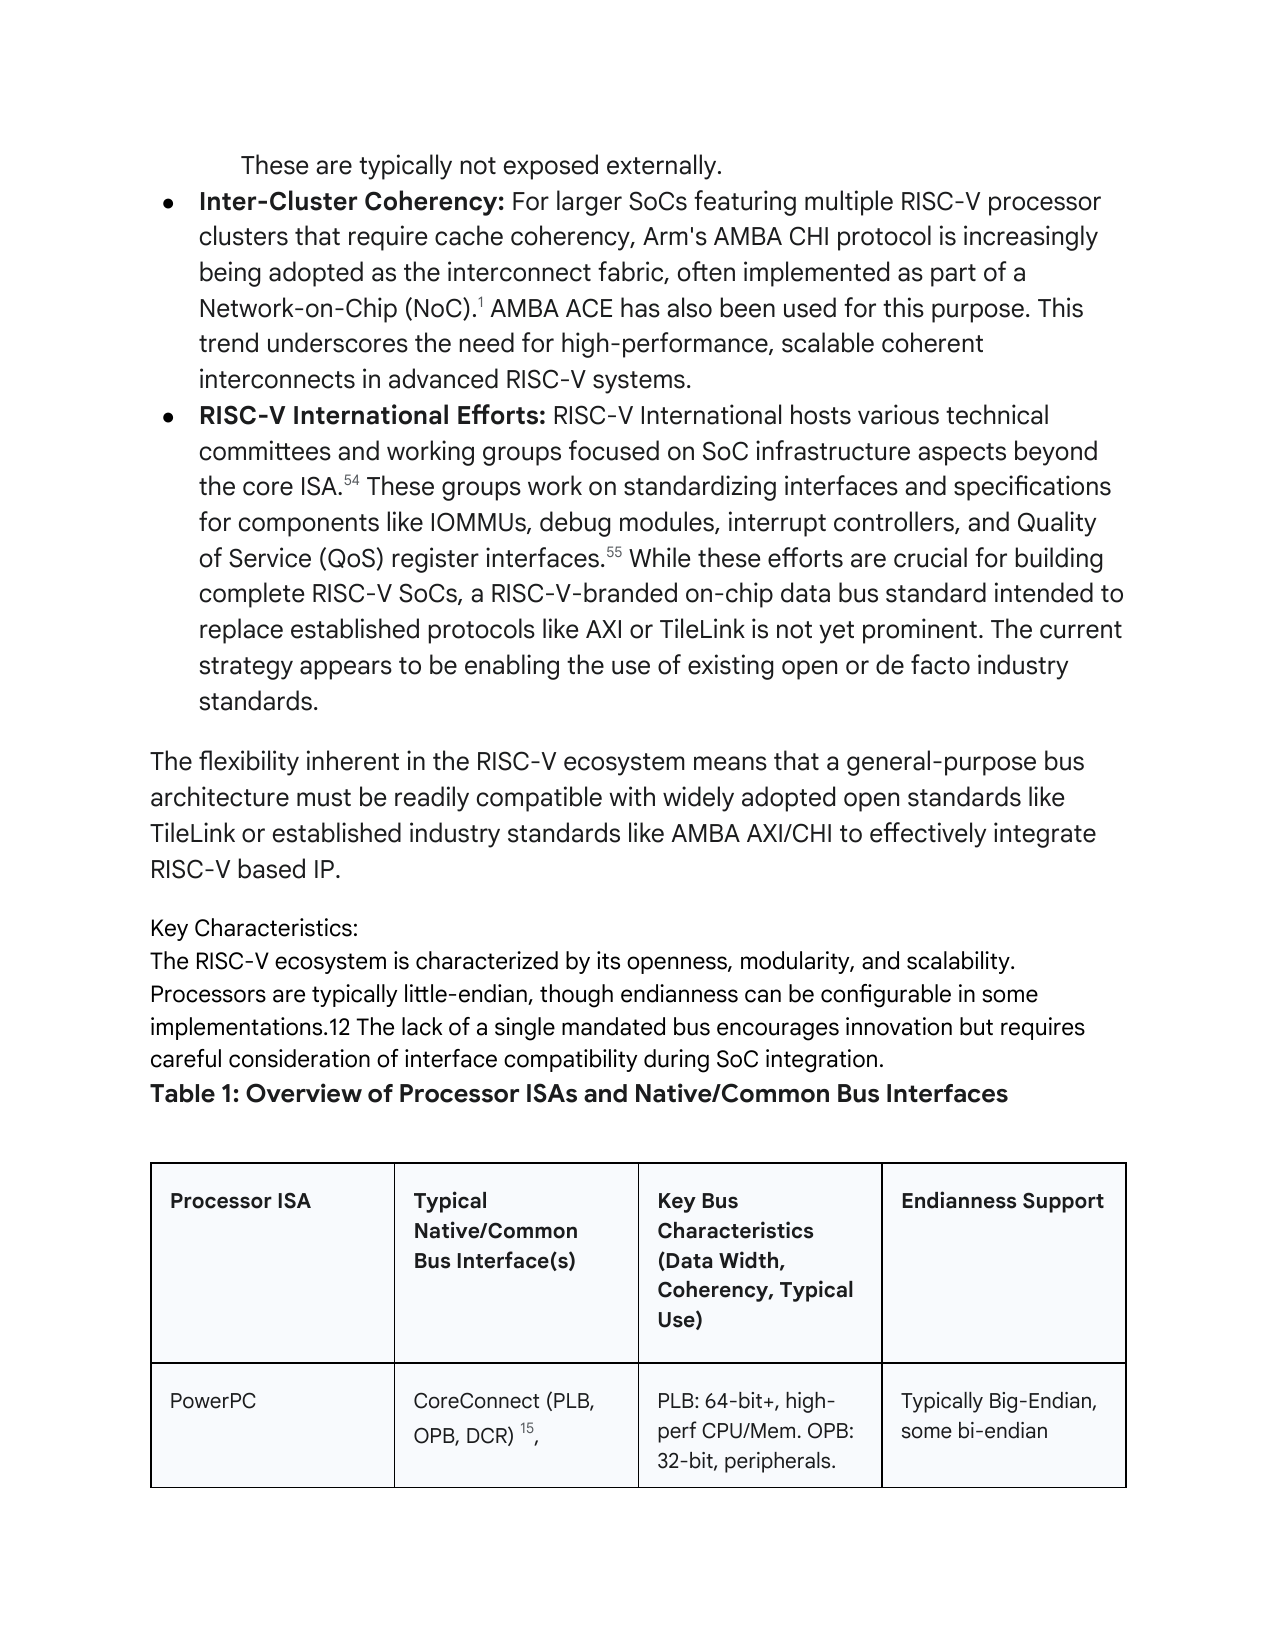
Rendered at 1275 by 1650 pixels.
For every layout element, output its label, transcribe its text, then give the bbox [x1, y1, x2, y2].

table_header Key Bus Characteristics (Data Width, Coherency, Typical Use) [639, 1164, 881, 1362]
subtitle Table 1: Overview of Processor ISAs and Native/Common Bus Interfaces [150, 1078, 1125, 1109]
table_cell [639, 1364, 881, 1487]
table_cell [395, 1364, 638, 1487]
table_header Typical Native/Common Bus Interface(s) [395, 1164, 638, 1362]
text The RISC-V ecosystem is characterized by its openness, modularity, and scalability. Processors are typically little-endian, though endianness can be configurable in some implementations.12 The lack of a single mandated bus encourages innovation but requires careful consideration of interface compatibility during SoC integration. [150, 947, 1125, 1074]
text The flexibility inherent in the RISC-V ecosystem means that a general-purpose bus architecture must be readily compatible with widely adopted open standards like TileLink or established industry standards like AMBA AXI/CHI to effectively integrate RISC-V based IP. [150, 747, 1125, 885]
text Key Characteristics: [150, 914, 1125, 943]
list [203, 150, 1125, 181]
table_header Endianness Support [883, 1164, 1125, 1362]
table_header Processor ISA [152, 1164, 394, 1362]
list RISC-V International Efforts: RISC-V International hosts various technical committees and working groups focused on SoC infrastructure aspects beyond the core ISA.54 These groups work on standardizing interfaces and specifications for components like IOMMUs, debug modules, interrupt controllers, and Quality of Service (QoS) register interfaces.55 While these efforts are crucial for building complete RISC-V SoCs, a RISC-V-branded on-chip data bus standard intended to replace established protocols like AXI or TileLink is not yet prominent. The current strategy appears to be enabling the use of existing open or de facto industry standards. [161, 400, 1125, 717]
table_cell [883, 1364, 1125, 1487]
list Inter-Cluster Coherency: For larger SoCs featuring multiple RISC-V processor clusters that require cache coherency, Arm's AMBA CHI protocol is increasingly being adopted as the interconnect fabric, often implemented as part of a Network-on-Chip (NoC).1 AMBA ACE has also been used for this purpose. This trend underscores the need for high-performance, scalable coherent interconnects in advanced RISC-V systems. [161, 186, 1125, 396]
table_cell PowerPC [152, 1364, 394, 1487]
